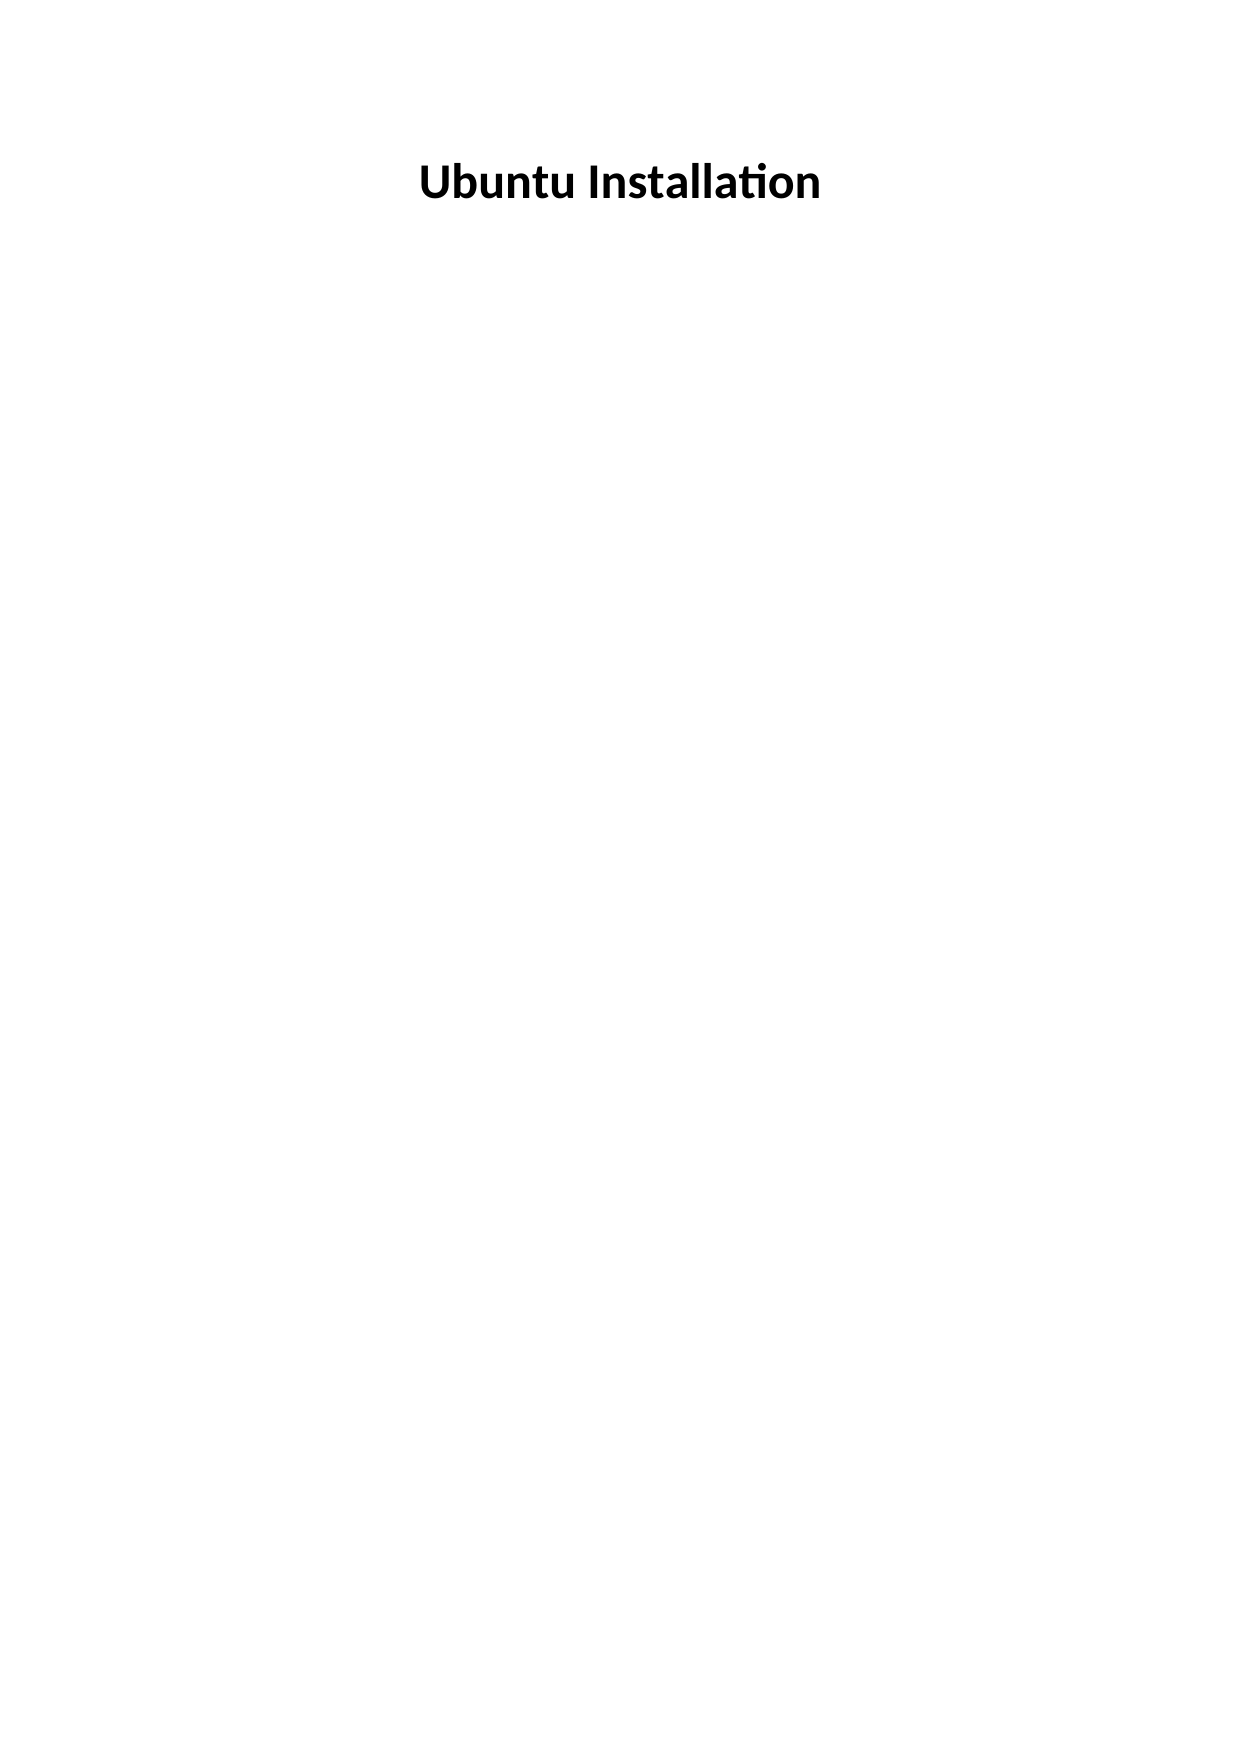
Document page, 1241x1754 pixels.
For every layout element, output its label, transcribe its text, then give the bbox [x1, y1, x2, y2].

text Ubuntu Installation [150, 150, 1090, 211]
